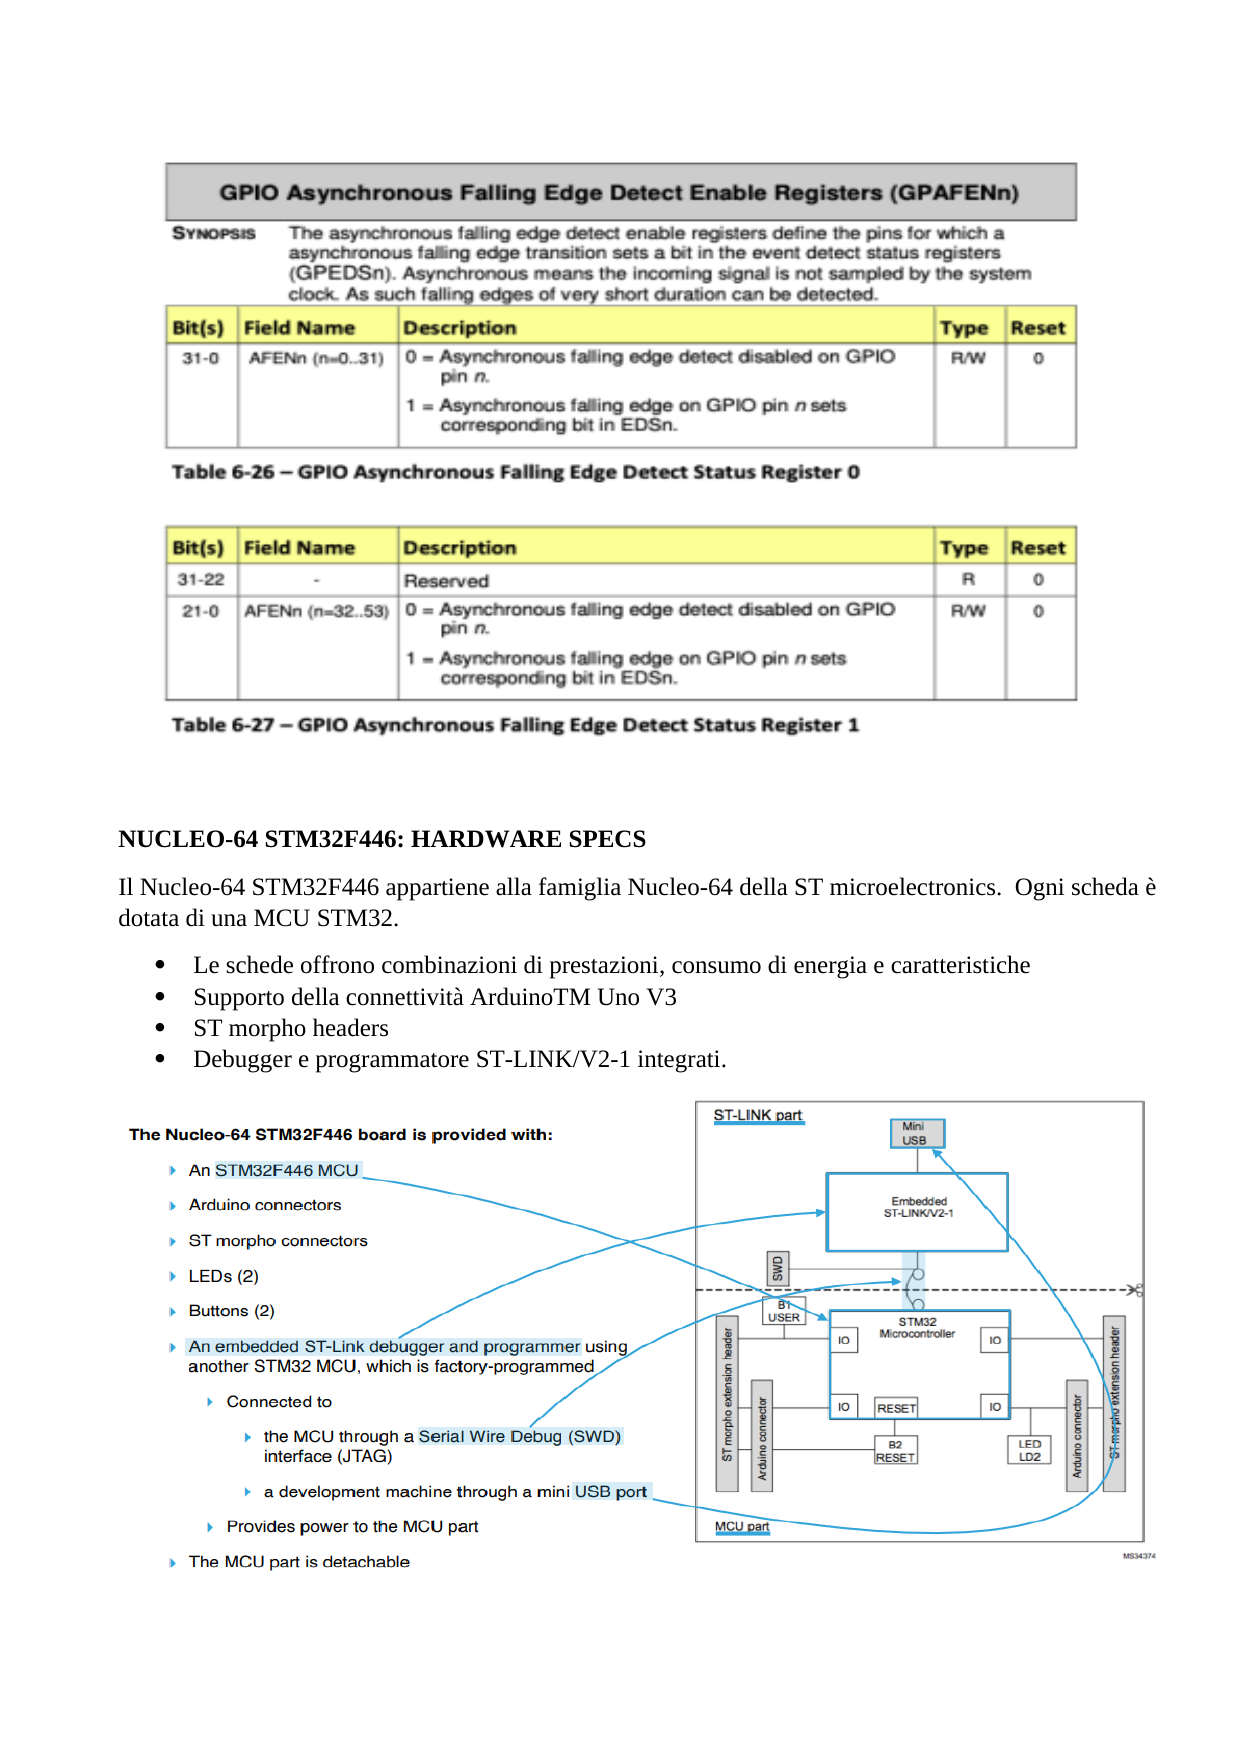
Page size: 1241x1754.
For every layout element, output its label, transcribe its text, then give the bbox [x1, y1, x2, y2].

text NUCLEO-64 STM32F446: HARDWARE SPECS [118, 824, 1167, 853]
list Le schede offrono combinazioni di prestazioni, consumo di energia e caratteristiche [156, 951, 1167, 979]
list ST morpho headers [156, 1013, 1167, 1041]
picture [118, 1091, 1171, 1581]
list Supporto della connettività ArduinoTM Uno V3 [156, 982, 1167, 1010]
list Debugger e programmatore ST-LINK/V2-1 integrati. [156, 1044, 1167, 1072]
picture [118, 147, 1105, 758]
text Il Nucleo-64 STM32F446 appartiene alla famiglia Nucleo-64 della ST microelectronics. Ogni scheda è dotata di una MCU STM32. [118, 872, 1167, 932]
